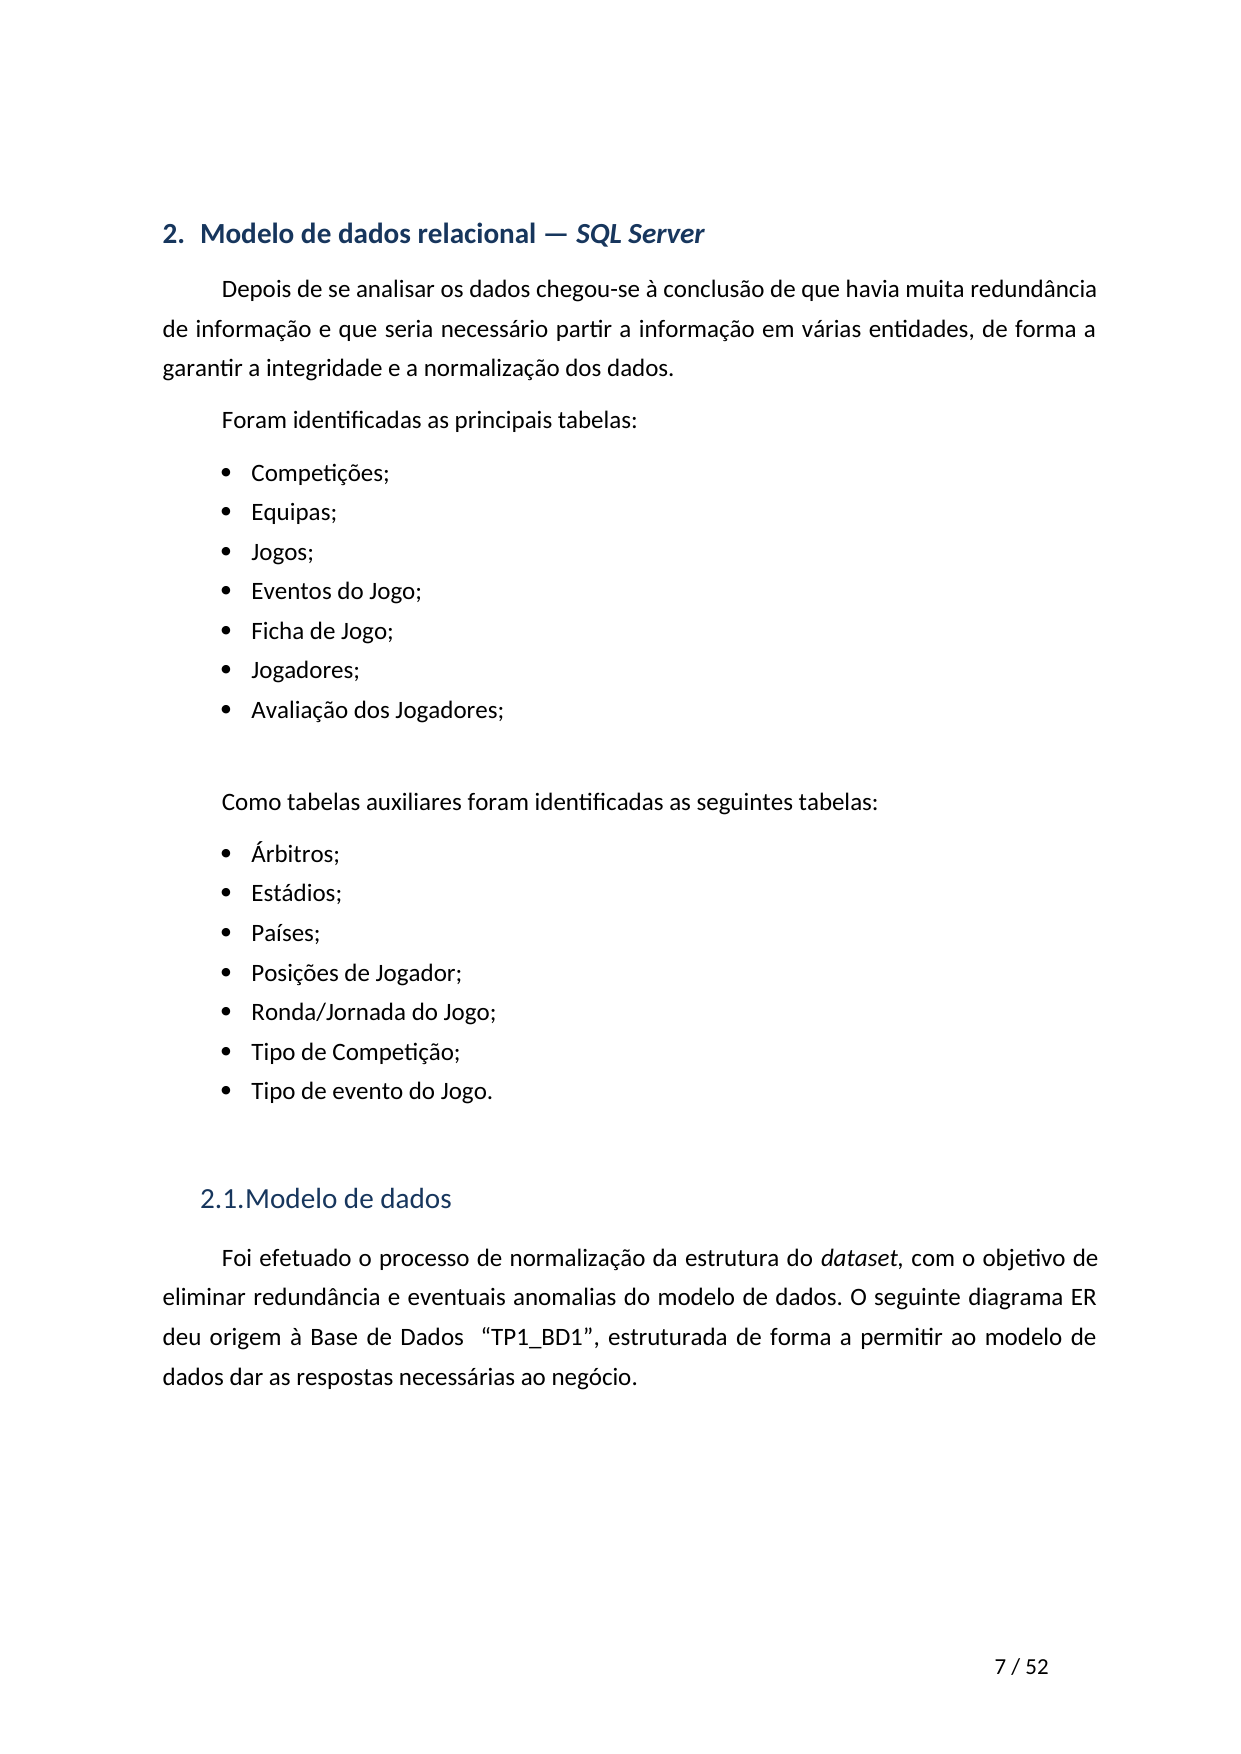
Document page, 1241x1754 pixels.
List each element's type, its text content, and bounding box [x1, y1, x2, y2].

list Competições; [222, 457, 1098, 487]
text Foram identificadas as principais tabelas: [162, 405, 1098, 435]
list Árbitros; [222, 838, 1098, 868]
list Ronda/Jornada do Jogo; [222, 996, 1098, 1027]
list Posições de Jogador; [222, 957, 1098, 987]
list Ficha de Jogo; [222, 615, 1098, 646]
text Foi efetuado o processo de normalização da estrutura do dataset, com o objetivo de eliminar redundância e eventuais anomalias do modelo de dados. O seguinte diagrama ER deu origem à Base de Dados “TP1_BD1”, estruturada de forma a permitir ao modelo de dados dar as respostas necessárias ao negócio. [162, 1242, 1098, 1391]
list Equipas; [222, 496, 1098, 527]
list Países; [222, 917, 1098, 948]
text Depois de se analisar os dados chegou-se à conclusão de que havia muita redundância de informação e que seria necessário partir a informação em várias entidades, de forma a garantir a integridade e a normalização dos dados. [162, 273, 1098, 383]
list Jogadores; [222, 655, 1098, 685]
list Eventos do Jogo; [222, 576, 1098, 606]
list Estádios; [222, 878, 1098, 908]
subtitle Modelo de dados relacional — SQL Server [162, 215, 1098, 250]
list Tipo de evento do Jogo. [222, 1076, 1098, 1106]
list Avaliação dos Jogadores; [222, 694, 1098, 725]
subtitle Modelo de dados [200, 1180, 1098, 1215]
list Jogos; [222, 536, 1098, 566]
list Tipo de Competição; [222, 1036, 1098, 1066]
text Como tabelas auxiliares foram identificadas as seguintes tabelas: [162, 786, 1098, 816]
